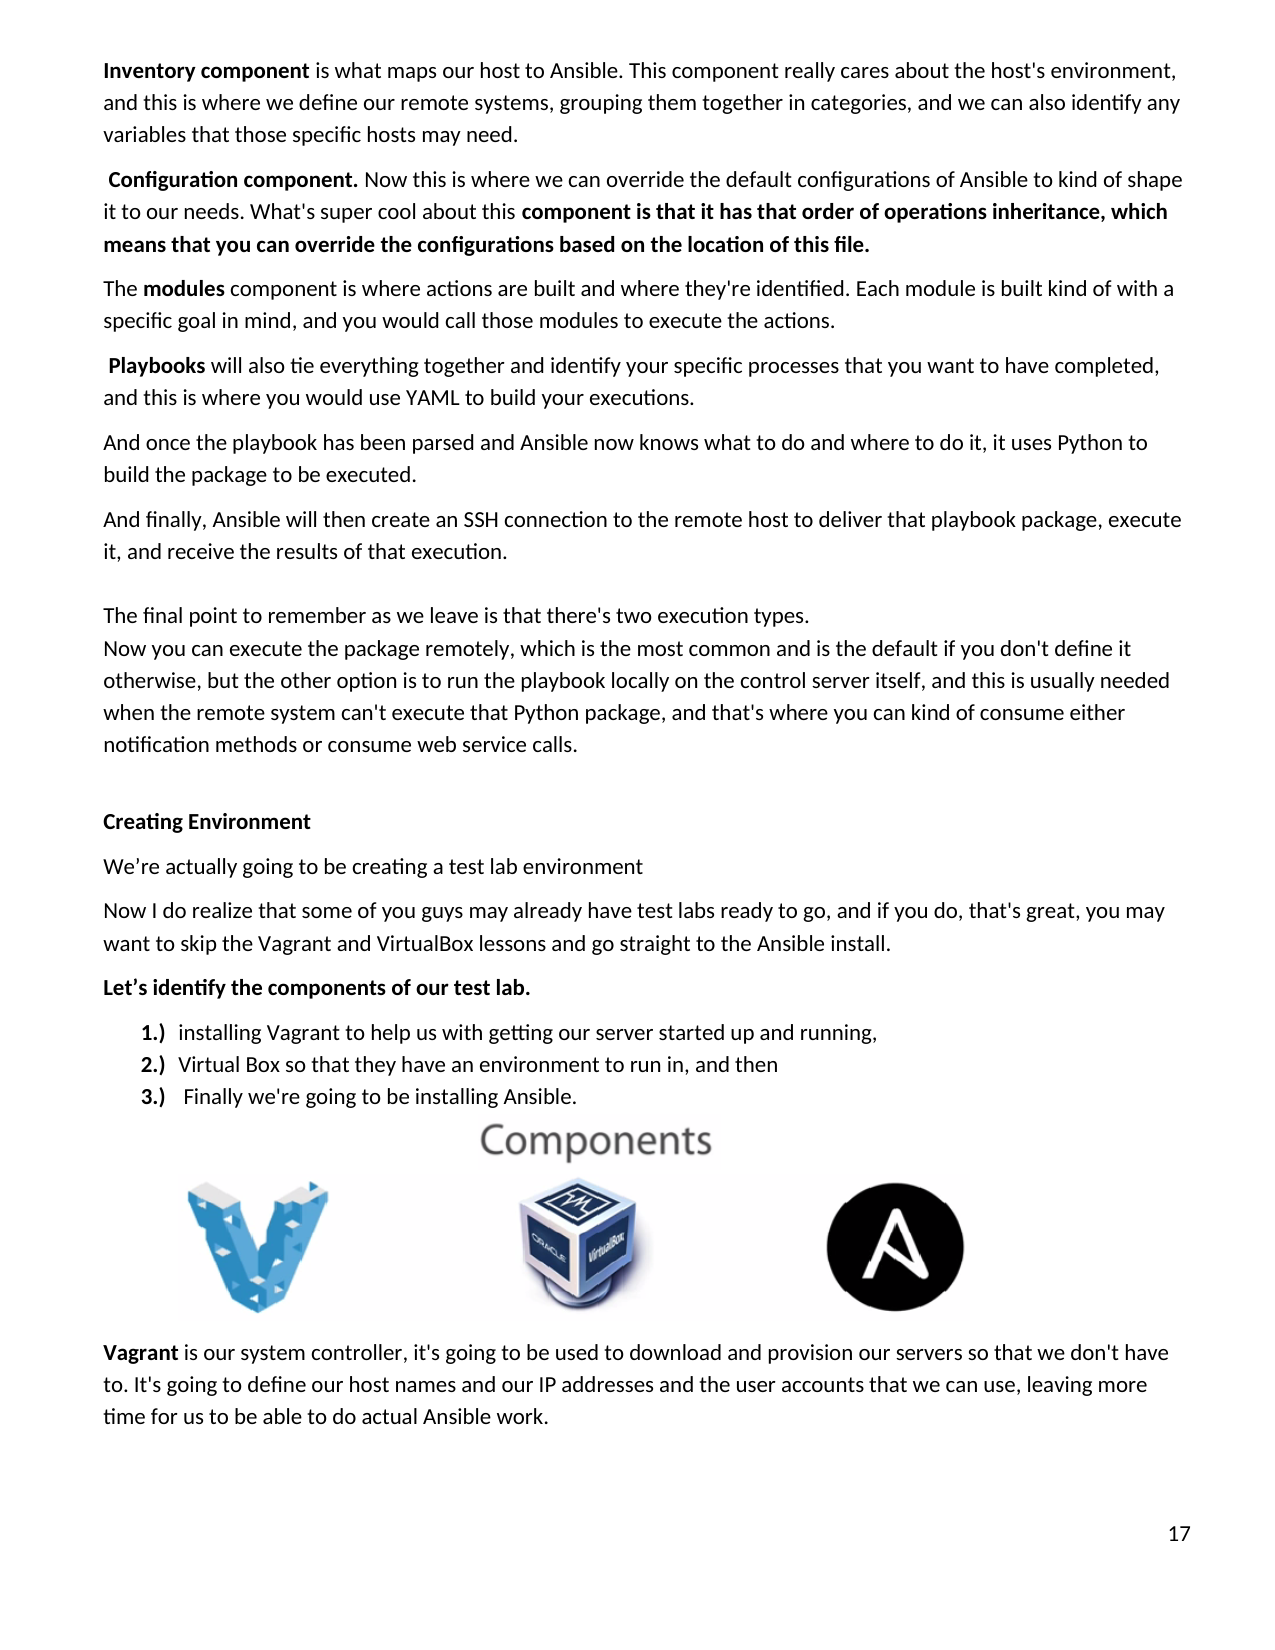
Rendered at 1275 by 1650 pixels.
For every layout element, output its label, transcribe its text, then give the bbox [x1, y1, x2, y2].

text Now I do realize that some of you guys may already have test labs ready to go, and if you do, that's great, you may want to skip the Vagrant and VirtualBox lessons and go straight to the Ansible install. [103, 897, 1191, 957]
text The final point to remember as we leave is that there's two execution types. [103, 602, 1191, 629]
text Creating Environment [103, 807, 1191, 835]
text Configuration component. Now this is where we can override the default configurations of Ansible to kind of shape it to our needs. What's super cool about this component is that it has that order of operations inheritance, which means that you can override the configurations based on the location of this file. [103, 165, 1191, 258]
text Vagrant is our system controller, it's going to be used to download and provision our servers so that we don't have to. It's going to define our host names and our IP addresses and the user accounts that we can use, leaving more time for us to be able to do actual Ansible work. [103, 1338, 1191, 1430]
text And finally, Ansible will then create an SSH connection to the remote host to deliver that playbook package, execute it, and receive the results of that execution. [103, 505, 1191, 565]
list installing Vagrant to help us with getting our server started up and running, [141, 1018, 1191, 1046]
text Inventory component is what maps our host to Ansible. This component really cares about the host's environment, and this is where we define our remote systems, grouping them together in categories, and we can also identify any variables that those specific hosts may need. [103, 56, 1191, 149]
picture [478, 1114, 721, 1170]
text We’re actually going to be creating a test lab environment [103, 852, 1191, 880]
text Let’s identify the components of our test lab. [103, 973, 1191, 1001]
list Virtual Box so that they have an environment to run in, and then [141, 1050, 1191, 1078]
list Finally we're going to be installing Ansible. [141, 1082, 1191, 1111]
text Playbooks will also tie everything together and identify your specific processes that you want to have completed, and this is where you would use YAML to build your executions. [103, 351, 1191, 411]
text Now you can execute the package remotely, which is the most common and is the default if you don't define it otherwise, but the other option is to run the playbook locally on the control server itself, and this is usually needed when the remote system can't execute that Python package, and that's where you can kind of consume either notification methods or consume web service calls. [103, 634, 1191, 758]
text And once the playbook has been parsed and Ansible now knows what to do and where to do it, it uses Python to build the package to be executed. [103, 428, 1191, 488]
text The modules component is where actions are built and where they're identified. Each module is built kind of with a specific goal in mind, and you would call those modules to execute the actions. [103, 274, 1191, 334]
picture [178, 1174, 970, 1321]
